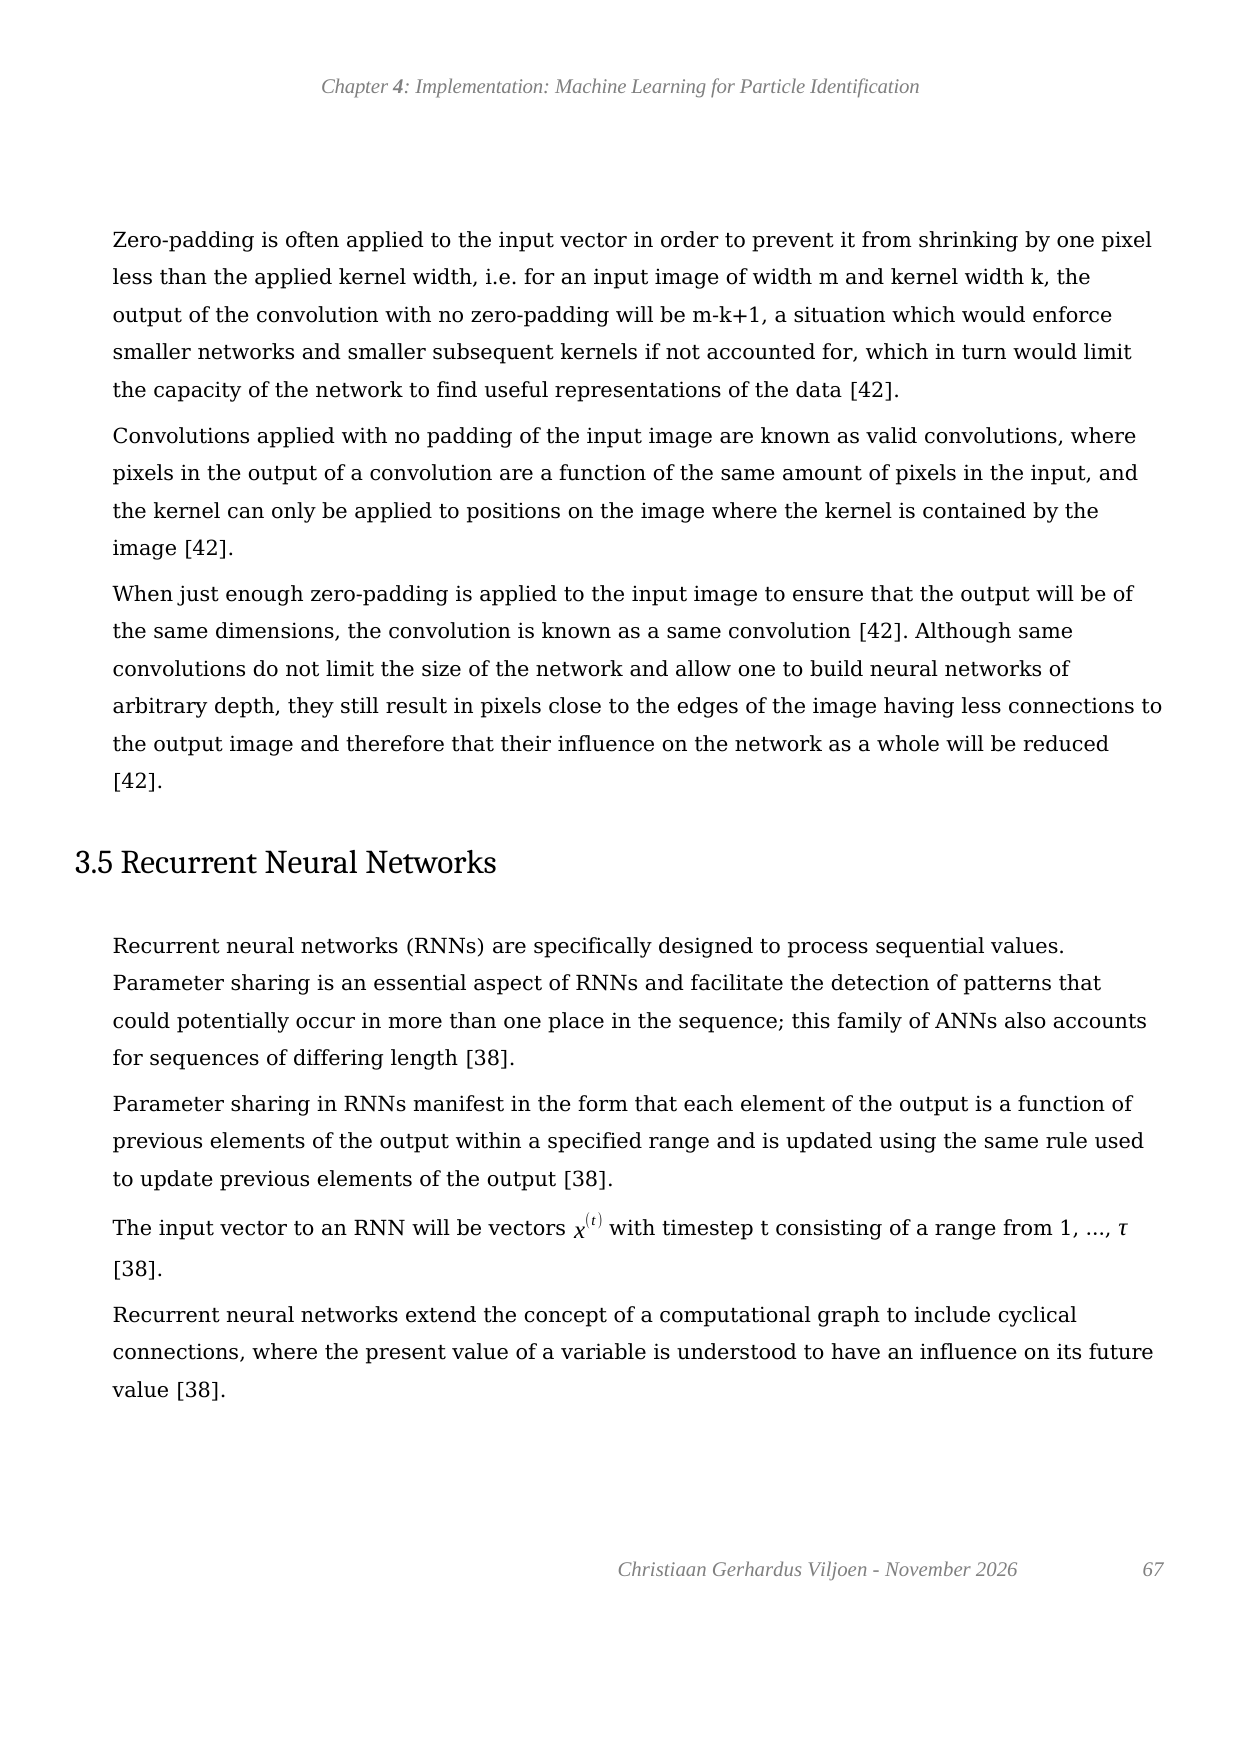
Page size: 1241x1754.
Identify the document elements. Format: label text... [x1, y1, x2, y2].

text Parameter sharing in RNNs manifest in the form that each element of the output is a function of previous elements of the output within a specified range and is updated using the same rule used to update previous elements of the output . [112, 1091, 1165, 1191]
text Recurrent neural networks extend the concept of a computational graph to include cyclical connections, where the present value of a variable is understood to have an influence on its future value . [112, 1301, 1165, 1401]
text Recurrent neural networks (RNNs) are specifically designed to process sequential values. Parameter sharing is an essential aspect of RNNs and facilitate the detection of patterns that could potentially occur in more than one place in the sequence; this family of ANNs also accounts for sequences of differing length . [112, 932, 1165, 1070]
text The input vector to an RNN will be vectors with timestep t consisting of a range from 1, …, . [112, 1212, 1165, 1281]
subtitle Recurrent Neural Networks [75, 843, 1165, 882]
text Convolutions applied with no padding of the input image are known as valid convolutions, where pixels in the output of a convolution are a function of the same amount of pixels in the input, and the kernel can only be applied to positions on the image where the kernel is contained by the image . [112, 422, 1165, 560]
text Zero-padding is often applied to the input vector in order to prevent it from shrinking by one pixel less than the applied kernel width, i.e. for an input image of width m and kernel width k, the output of the convolution with no zero-padding will be m-k+1, a situation which would enforce smaller networks and smaller subsequent kernels if not accounted for, which in turn would limit the capacity of the network to find useful representations of the data . [112, 227, 1165, 402]
text When just enough zero-padding is applied to the input image to ensure that the output will be of the same dimensions, the convolution is known as a same convolution . Although same convolutions do not limit the size of the network and allow one to build neural networks of arbitrary depth, they still result in pixels close to the edges of the image having less connections to the output image and therefore that their influence on the network as a whole will be reduced . [112, 581, 1165, 793]
